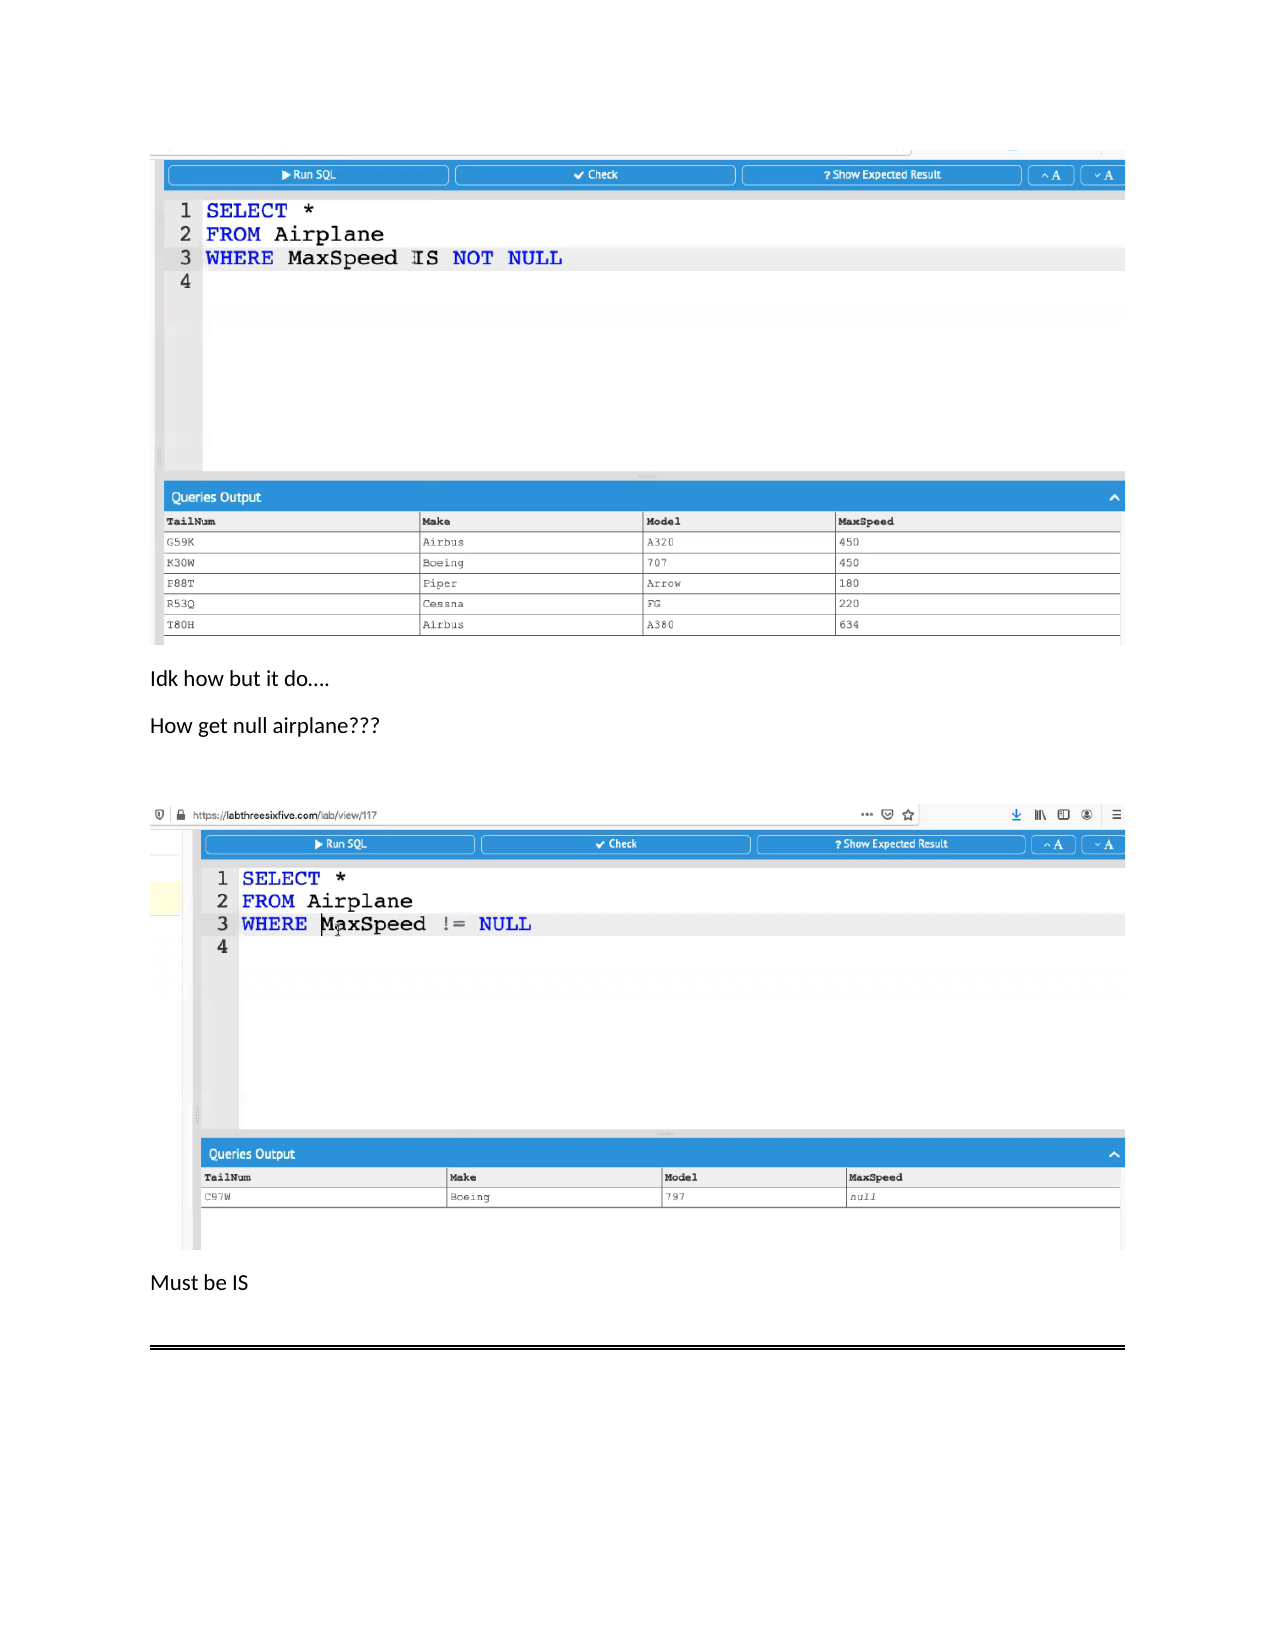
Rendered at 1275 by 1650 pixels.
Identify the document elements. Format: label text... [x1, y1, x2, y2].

picture [150, 804, 1125, 1250]
text How get null airplane??? [150, 711, 1125, 739]
text Must be IS [150, 1268, 1125, 1296]
text Idk how but it do…. [150, 664, 1125, 692]
picture [150, 150, 1125, 645]
